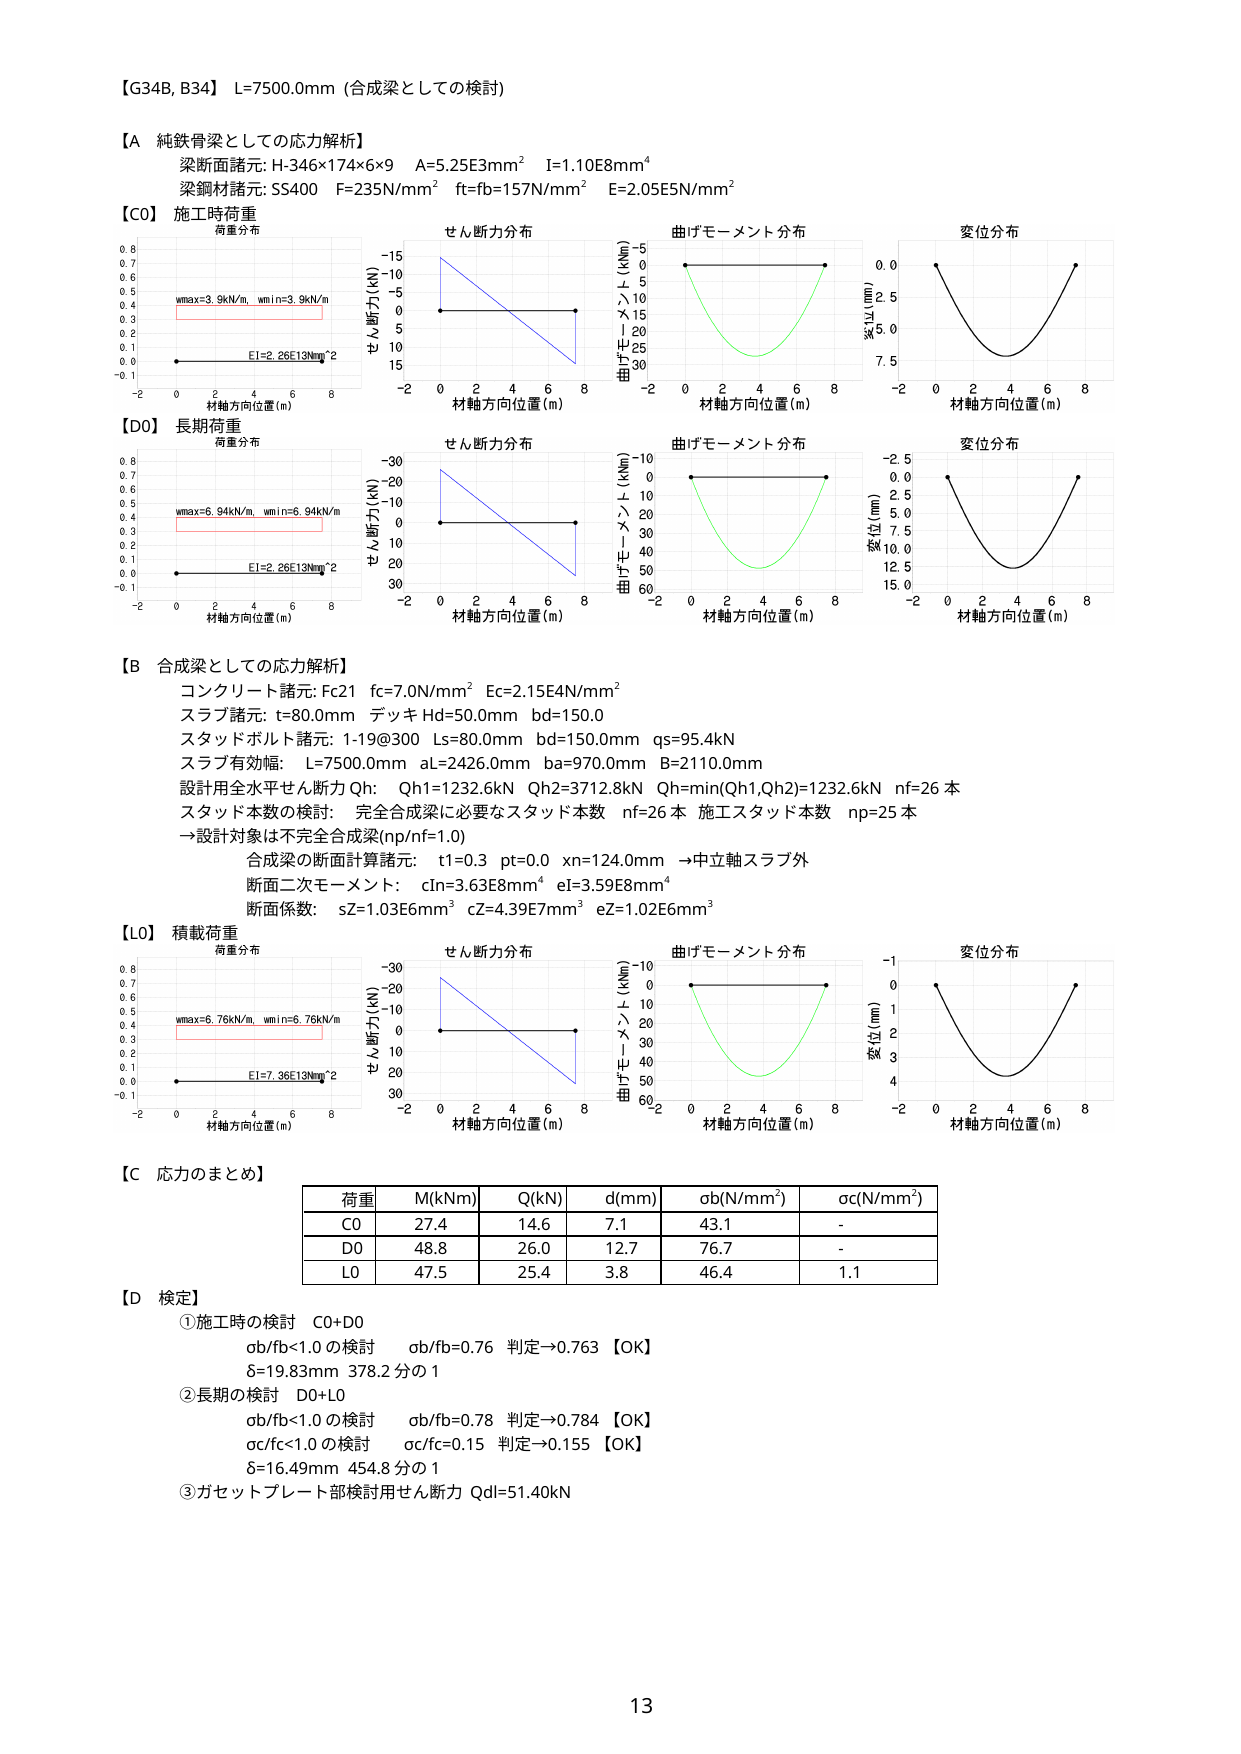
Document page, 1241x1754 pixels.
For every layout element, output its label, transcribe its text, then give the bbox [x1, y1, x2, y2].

text 【A 純鉄骨梁としての応力解析】 [96, 128, 1165, 152]
table_cell 25.4 [480, 1261, 566, 1284]
table_cell L0 [303, 1261, 375, 1284]
table_header σc(N/mm2) [800, 1187, 937, 1211]
table_cell 46.4 [662, 1261, 799, 1284]
table_header M(kNm) [376, 1187, 478, 1211]
table_cell 7.1 [567, 1213, 660, 1235]
text スラブ有効幅: L=7500.0mm aL=2426.0mm ba=970.0mm B=2110.0mm [96, 750, 1165, 775]
text 断面係数: sZ=1.03E6mm3 cZ=4.39E7mm3 eZ=1.02E6mm3 [96, 896, 1165, 920]
table_cell D0 [303, 1236, 375, 1259]
table_cell 48.8 [376, 1237, 478, 1259]
table_cell C0 [303, 1212, 375, 1235]
table_cell 47.5 [376, 1261, 478, 1284]
table_header 荷重 [303, 1187, 375, 1211]
table_cell 76.7 [662, 1237, 799, 1259]
text 【D 検定】 [96, 1285, 1165, 1309]
text 合成梁の断面計算諸元: t1=0.3 pt=0.0 xn=124.0mm →中立軸スラブ外 [96, 847, 1165, 872]
text δ=19.83mm 378.2分の1 [96, 1358, 1165, 1382]
text 【B 合成梁としての応力解析】 [96, 653, 1165, 678]
picture [112, 224, 1115, 413]
table_cell 27.4 [376, 1213, 478, 1235]
text スタッドボルト諸元: 1-19@300 Ls=80.0mm bd=150.0mm qs=95.4kN [96, 726, 1165, 750]
text σb/fb<1.0の検討 σb/fb=0.78 判定→0.784 【OK】 [96, 1407, 1165, 1431]
table_cell 1.1 [800, 1261, 937, 1284]
text ②長期の検討 D0+L0 [96, 1382, 1165, 1407]
table_cell 14.6 [480, 1213, 566, 1235]
table_cell 43.1 [662, 1213, 799, 1235]
text σb/fb<1.0の検討 σb/fb=0.76 判定→0.763 【OK】 [96, 1334, 1165, 1358]
text 【L0】 積載荷重 [96, 920, 1165, 944]
table_cell - [800, 1213, 937, 1235]
text コンクリート諸元: Fc21 fc=7.0N/mm2 Ec=2.15E4N/mm2 [96, 678, 1165, 702]
text 【G34B, B34】 L=7500.0mm (合成梁としての検討) [96, 75, 1165, 99]
table_cell 26.0 [480, 1237, 566, 1259]
table_cell 12.7 [567, 1237, 660, 1259]
text 【D0】 長期荷重 [96, 413, 1165, 437]
text スラブ諸元: t=80.0mm デッキHd=50.0mm bd=150.0 [96, 702, 1165, 726]
text スタッド本数の検討: 完全合成梁に必要なスタッド本数 nf=26本 施工スタッド本数 np=25本 [96, 799, 1165, 823]
text 設計用全水平せん断力Qh: Qh1=1232.6kN Qh2=3712.8kN Qh=min(Qh1,Qh2)=1232.6kN nf=26本 [96, 775, 1165, 799]
text ①施工時の検討 C0+D0 [96, 1309, 1165, 1334]
text 梁断面諸元: H-346×174×6×9 A=5.25E3mm2 I=1.10E8mm4 [96, 152, 1165, 176]
table_header σb(N/mm2) [662, 1187, 799, 1211]
table_header d(mm) [567, 1187, 660, 1211]
table_cell - [800, 1237, 937, 1259]
picture [112, 437, 1115, 625]
text →設計対象は不完全合成梁(np/nf=1.0) [96, 823, 1165, 847]
text σc/fc<1.0の検討 σc/fc=0.15 判定→0.155 【OK】 [96, 1431, 1165, 1455]
table_header Q(kN) [480, 1187, 566, 1211]
text 【C0】 施工時荷重 [96, 201, 1165, 225]
text δ=16.49mm 454.8分の1 [96, 1455, 1165, 1479]
text 梁鋼材諸元: SS400 F=235N/mm2 ft=fb=157N/mm2 E=2.05E5N/mm2 [96, 176, 1165, 201]
table_cell 3.8 [567, 1261, 660, 1284]
picture [112, 944, 1115, 1133]
text 【C 応力のまとめ】 [96, 1161, 1165, 1185]
text ③ガセットプレート部検討用せん断力 Qdl=51.40kN [96, 1479, 1165, 1504]
text 断面二次モーメント: cIn=3.63E8mm4 eI=3.59E8mm4 [96, 872, 1165, 896]
